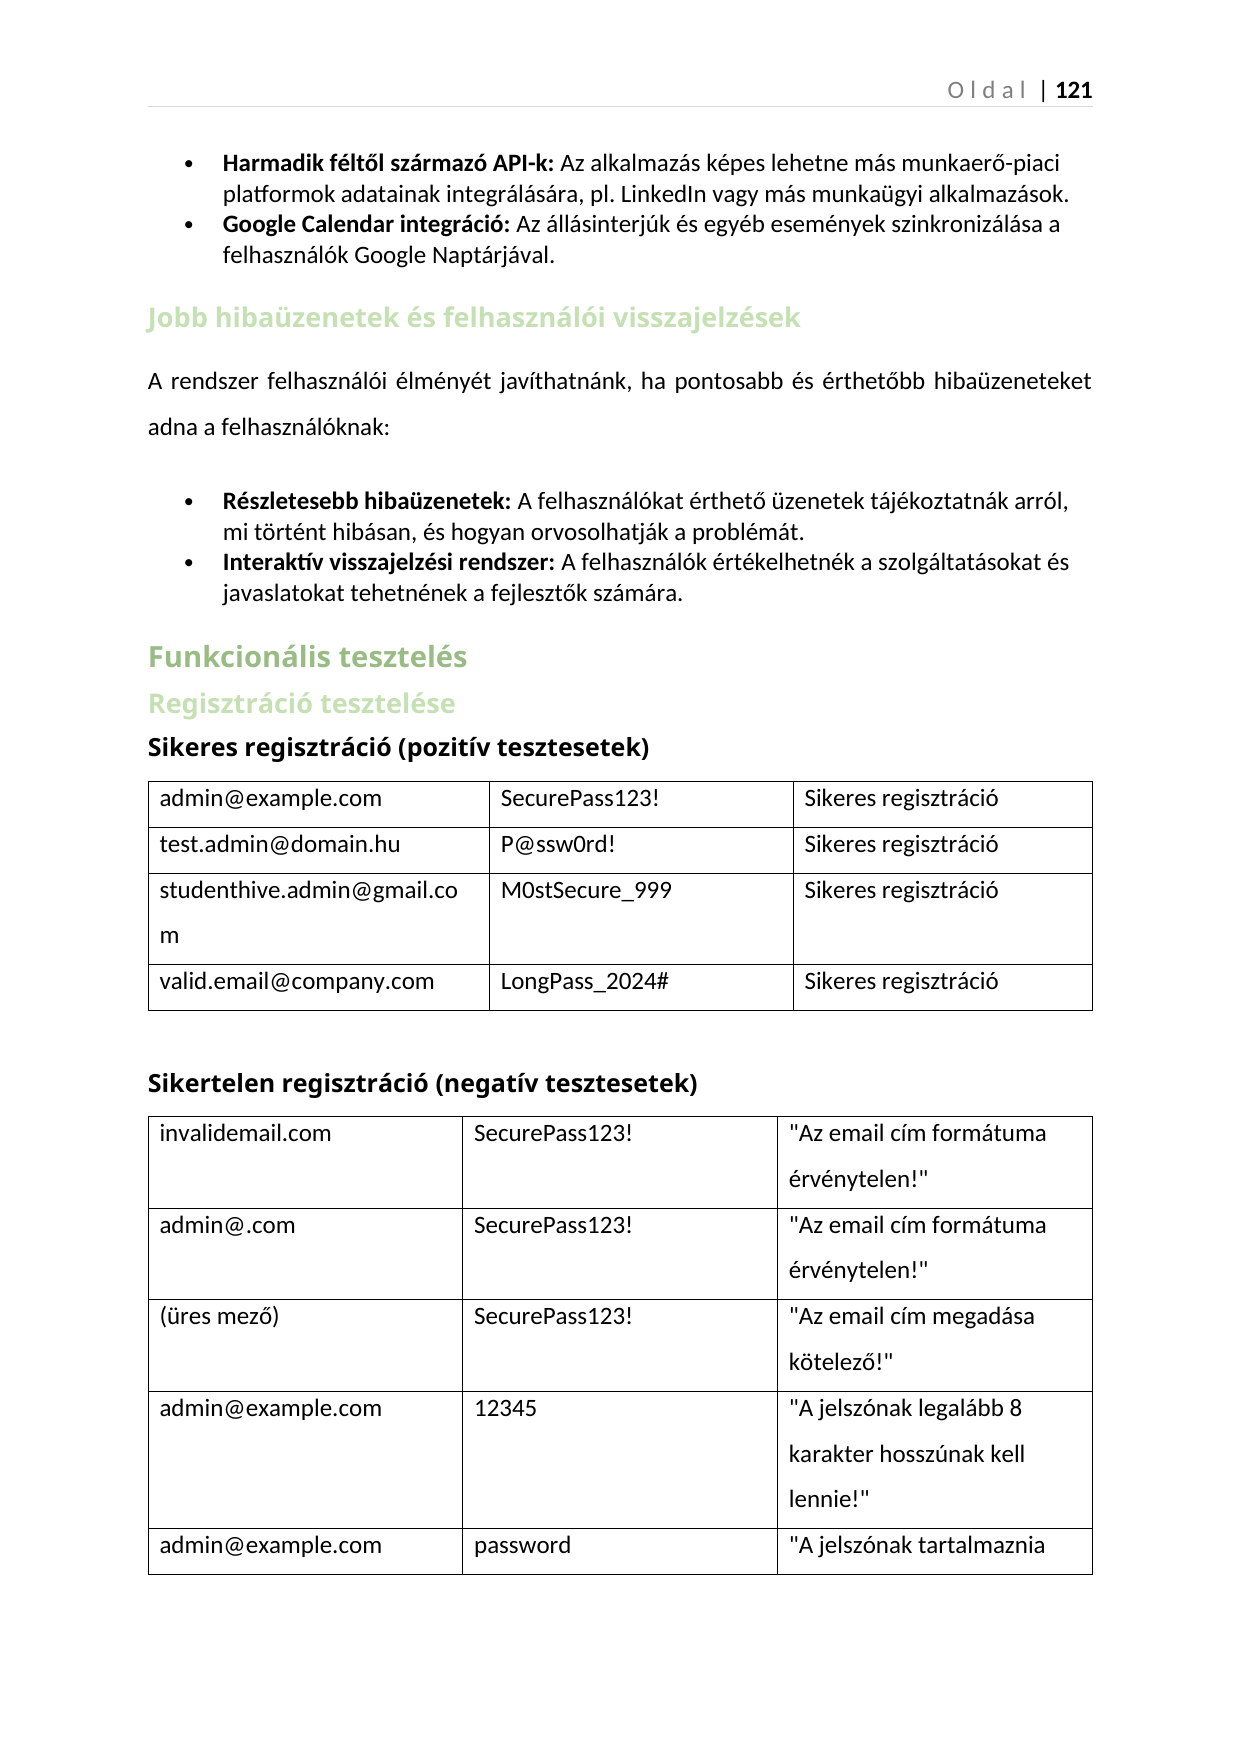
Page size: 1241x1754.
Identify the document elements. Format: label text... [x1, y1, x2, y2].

text A rendszer felhasználói élményét javíthatnánk, ha pontosabb és érthetőbb hibaüzeneteket adna a felhasználóknak: [148, 365, 1093, 441]
table_cell "Az email cím megadása kötelező!" [778, 1300, 1092, 1391]
list Részletesebb hibaüzenetek: A felhasználókat érthető üzenetek tájékoztatnák arról, mi történt hibásan, és hogyan orvosolhatják a problémát. [185, 486, 1093, 547]
table_cell LongPass_2024# [490, 965, 793, 1010]
subtitle Jobb hibaüzenetek és felhasználói visszajelzések [148, 299, 1093, 336]
list Harmadik féltől származó API-k: Az alkalmazás képes lehetne más munkaerő-piaci platformok adatainak integrálására, pl. LinkedIn vagy más munkaügyi alkalmazások. [185, 148, 1093, 209]
table_cell Sikeres regisztráció [794, 874, 1092, 964]
table_cell Sikeres regisztráció [794, 828, 1092, 873]
table_cell SecurePass123! [463, 1209, 777, 1299]
table_cell test.admin@domain.hu [149, 828, 489, 873]
table_cell P@ssw0rd! [490, 828, 793, 873]
table_cell valid.email@company.com [149, 965, 489, 1010]
subtitle Sikertelen regisztráció (negatív tesztesetek) [148, 1065, 1093, 1099]
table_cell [778, 1529, 1092, 1574]
table_cell studenthive.admin@gmail.com [149, 874, 489, 964]
table_header invalidemail.com [149, 1117, 462, 1208]
subtitle Regisztráció tesztelése [148, 685, 1093, 722]
table_cell Sikeres regisztráció [794, 965, 1092, 1010]
table_cell "Az email cím formátuma érvénytelen!" [778, 1209, 1092, 1299]
list Interaktív visszajelzési rendszer: A felhasználók értékelhetnék a szolgáltatásokat és javaslatokat tehetnének a fejlesztők számára. [185, 547, 1093, 608]
table_cell SecurePass123! [463, 1300, 777, 1391]
table_header SecurePass123! [490, 782, 793, 827]
table_cell admin@example.com [149, 1529, 462, 1574]
table_cell M0stSecure_999 [490, 874, 793, 964]
table_cell admin@example.com [149, 1392, 462, 1528]
table_header Sikeres regisztráció [794, 782, 1092, 827]
list Google Calendar integráció: Az állásinterjúk és egyéb események szinkronizálása a felhasználók Google Naptárjával. [185, 209, 1093, 270]
table_cell password [463, 1529, 777, 1574]
table_cell admin@.com [149, 1209, 462, 1299]
table_header SecurePass123! [463, 1117, 777, 1208]
table_cell "A jelszónak legalább 8 karakter hosszúnak kell lennie!" [778, 1392, 1092, 1528]
table_cell 12345 [463, 1392, 777, 1528]
table_cell (üres mező) [149, 1300, 462, 1391]
subtitle Sikeres regisztráció (pozitív tesztesetek) [148, 730, 1093, 764]
table_header "Az email cím formátuma érvénytelen!" [778, 1117, 1092, 1208]
table_header admin@example.com [149, 782, 489, 827]
subtitle Funkcionális tesztelés [148, 637, 1093, 676]
